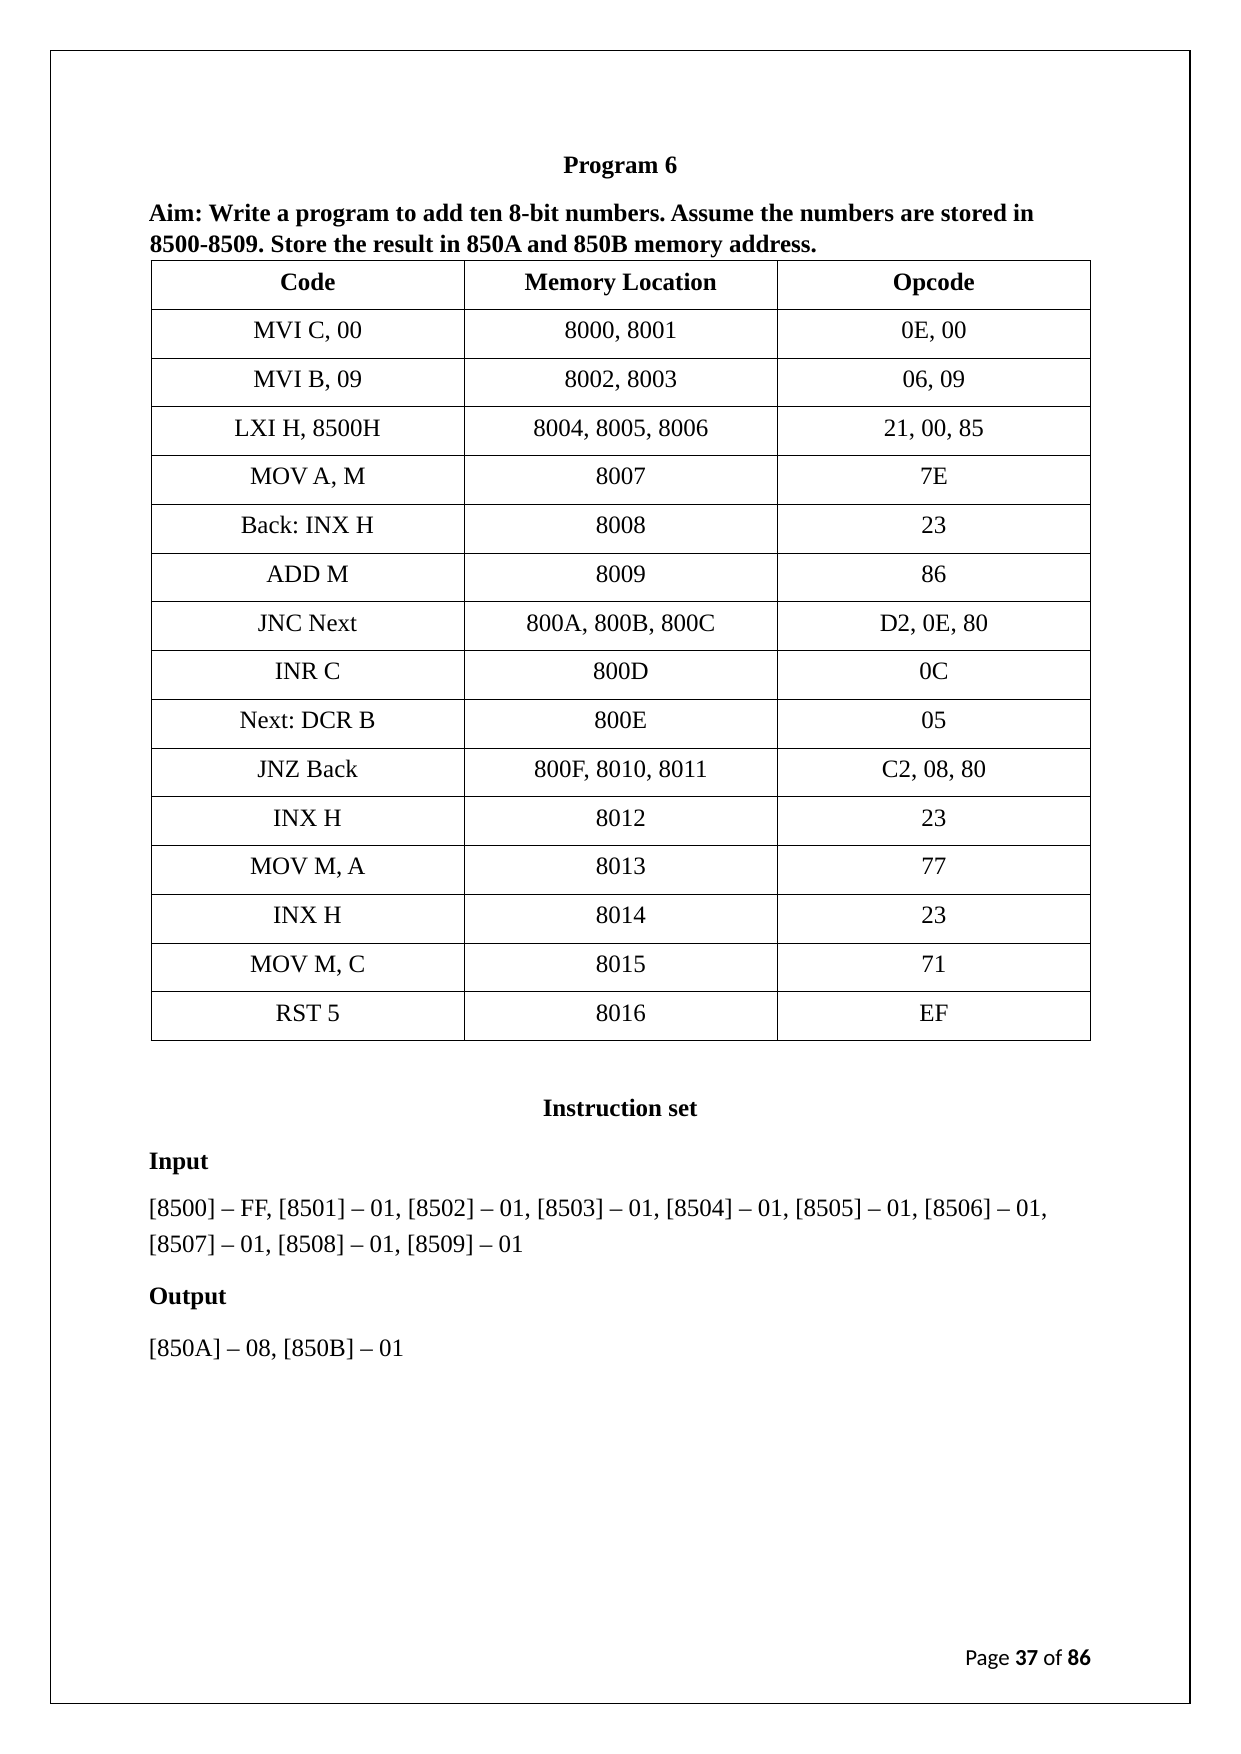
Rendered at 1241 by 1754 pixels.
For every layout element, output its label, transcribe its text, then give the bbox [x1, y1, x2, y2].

subtitle Instruction set [160, 1093, 1080, 1122]
text Output [148, 1281, 1080, 1310]
table_cell RST 5 [152, 992, 464, 1040]
table_cell 8002, 8003 [465, 359, 777, 406]
table_cell 8009 [465, 554, 777, 601]
table_header Opcode [778, 261, 1090, 309]
table_cell 8016 [465, 992, 777, 1040]
table_cell 8015 [465, 944, 777, 991]
table_cell 0C [778, 651, 1090, 699]
table_cell 8008 [465, 505, 777, 552]
table_cell 21, 00, 85 [778, 407, 1090, 455]
table_cell MOV M, C [152, 944, 464, 991]
table_cell EF [778, 992, 1090, 1040]
table_cell INR C [152, 651, 464, 699]
table_cell 71 [778, 944, 1090, 991]
text [850A] – 08, [850B] – 01 [148, 1333, 1080, 1362]
table_cell INX H [152, 895, 464, 942]
table_cell 800A, 800B, 800C [465, 602, 777, 650]
table_cell Back: INX H [152, 505, 464, 552]
table_cell 23 [778, 797, 1090, 845]
table_cell 0E, 00 [778, 310, 1090, 357]
table_cell 06, 09 [778, 359, 1090, 406]
table_cell 8012 [465, 797, 777, 845]
table_cell JNZ Back [152, 749, 464, 796]
table_cell MVI B, 09 [152, 359, 464, 406]
table_cell ADD M [152, 554, 464, 601]
text Aim: Write a program to add ten 8-bit numbers. Assume the numbers are stored in 8500-8509. Store the result in 850A and 850B memory address. [148, 198, 1080, 258]
table_cell 86 [778, 554, 1090, 601]
table_cell 8004, 8005, 8006 [465, 407, 777, 455]
table_cell 7E [778, 456, 1090, 504]
table_cell INX H [152, 797, 464, 845]
text [8507] – 01, [8508] – 01, [8509] – 01 [148, 1229, 1080, 1258]
table_cell 23 [778, 895, 1090, 942]
table_cell JNC Next [152, 602, 464, 650]
table_cell MVI C, 00 [152, 310, 464, 357]
table_cell D2, 0E, 80 [778, 602, 1090, 650]
table_cell 8007 [465, 456, 777, 504]
table_cell Next: DCR B [152, 700, 464, 747]
table_cell 8013 [465, 846, 777, 894]
subtitle Program 6 [160, 151, 1080, 179]
table_cell C2, 08, 80 [778, 749, 1090, 796]
table_cell 8014 [465, 895, 777, 942]
table_cell MOV A, M [152, 456, 464, 504]
table_cell 05 [778, 700, 1090, 747]
table_cell 800D [465, 651, 777, 699]
table_cell LXI H, 8500H [152, 407, 464, 455]
table_cell 8000, 8001 [465, 310, 777, 357]
table_header Memory Location [465, 261, 777, 309]
table_header Code [152, 261, 464, 309]
table_cell 23 [778, 505, 1090, 552]
table_cell 800E [465, 700, 777, 747]
table_cell MOV M, A [152, 846, 464, 894]
text [8500] – FF, [8501] – 01, [8502] – 01, [8503] – 01, [8504] – 01, [8505] – 01, [8506] – 01, [148, 1193, 1080, 1222]
table_cell 800F, 8010, 8011 [465, 749, 777, 796]
text Input [148, 1146, 1080, 1175]
table_cell 77 [778, 846, 1090, 894]
